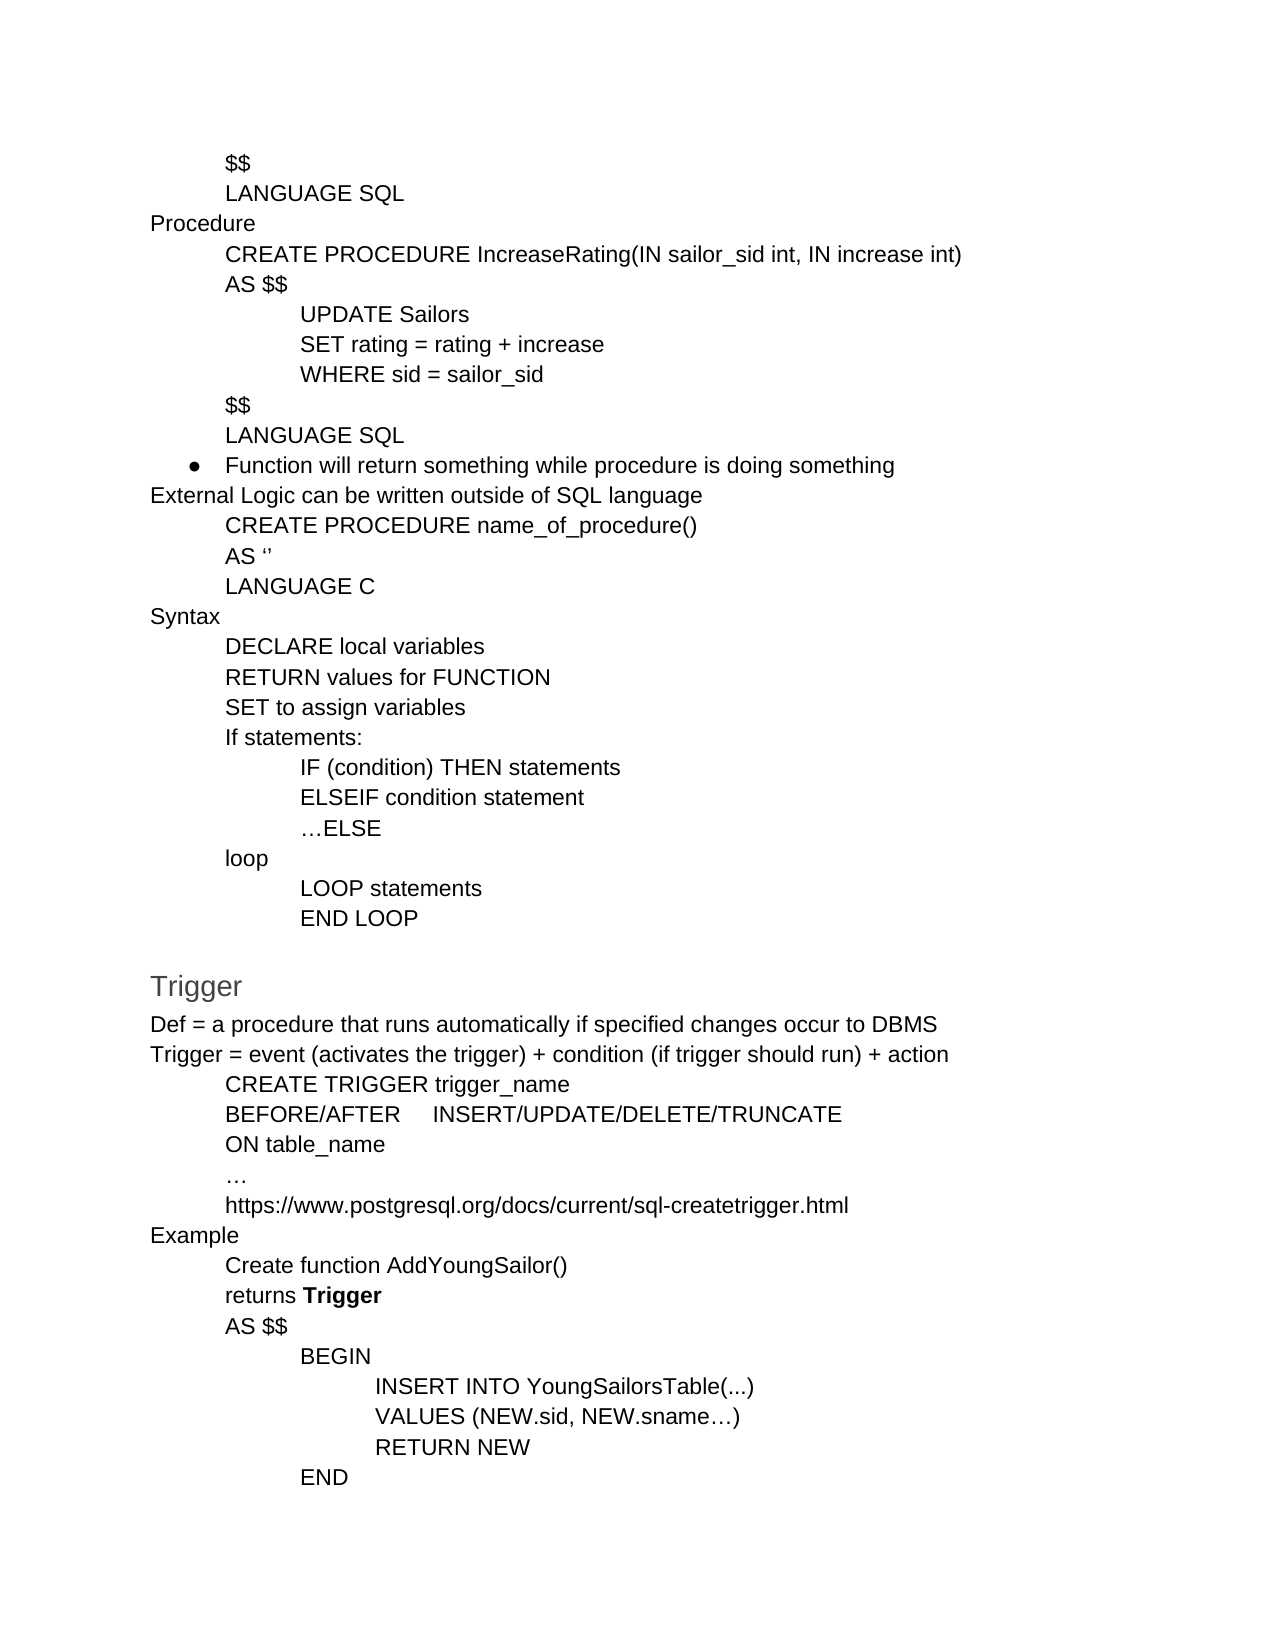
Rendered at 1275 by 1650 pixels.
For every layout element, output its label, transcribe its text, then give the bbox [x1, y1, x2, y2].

text loop [225, 845, 1125, 871]
text INSERT INTO YoungSailorsTable(...) [375, 1373, 1125, 1399]
text LANGUAGE SQL [225, 180, 1125, 207]
text $$ [225, 150, 1125, 176]
text AS $$ [225, 271, 1125, 297]
text CREATE TRIGGER trigger_name [225, 1071, 1125, 1097]
text END [300, 1464, 1125, 1490]
text UPDATE Sailors [300, 301, 1125, 327]
text AS $$ [225, 1313, 1125, 1339]
text External Logic can be written outside of SQL language [150, 482, 1125, 509]
text …ELSE [300, 814, 1125, 841]
text END LOOP [300, 905, 1125, 932]
text … [225, 1162, 1125, 1188]
text Example [150, 1222, 1125, 1248]
text Procedure [150, 210, 1125, 237]
text CREATE PROCEDURE IncreaseRating(IN sailor_sid int, IN increase int) [225, 241, 1125, 267]
text CREATE PROCEDURE name_of_procedure() [225, 512, 1125, 539]
text ON table_name [225, 1131, 1125, 1158]
text IF (condition) THEN statements [300, 754, 1125, 781]
text returns Trigger [225, 1282, 1125, 1309]
text SET to assign variables [225, 694, 1125, 720]
text Syntax [150, 603, 1125, 629]
text ELSEIF condition statement [300, 784, 1125, 811]
text VALUES (NEW.sid, NEW.sname…) [375, 1403, 1125, 1430]
text RETURN values for FUNCTION [225, 663, 1125, 690]
text https://www.postgresql.org/docs/current/sql-createtrigger.html [225, 1192, 1125, 1218]
text AS ‘’ [225, 543, 1125, 569]
text BEFORE/AFTER INSERT/UPDATE/DELETE/TRUNCATE [225, 1101, 1125, 1128]
text LANGUAGE SQL [225, 422, 1125, 448]
text LANGUAGE C [225, 573, 1125, 599]
text LOOP statements [300, 875, 1125, 901]
text RETURN NEW [375, 1433, 1125, 1460]
text Create function AddYoungSailor() [225, 1252, 1125, 1279]
text Trigger = event (activates the trigger) + condition (if trigger should run) + action [150, 1041, 1125, 1067]
subtitle Trigger [150, 969, 1125, 1002]
text If statements: [225, 724, 1125, 750]
text Def = a procedure that runs automatically if specified changes occur to DBMS [150, 1011, 1125, 1037]
text SET rating = rating + increase [300, 331, 1125, 358]
text WHERE sid = sailor_sid [300, 361, 1125, 388]
text DECLARE local variables [225, 633, 1125, 660]
list Function will return something while procedure is doing something [187, 452, 1125, 478]
text BEGIN [300, 1343, 1125, 1369]
text $$ [225, 392, 1125, 418]
